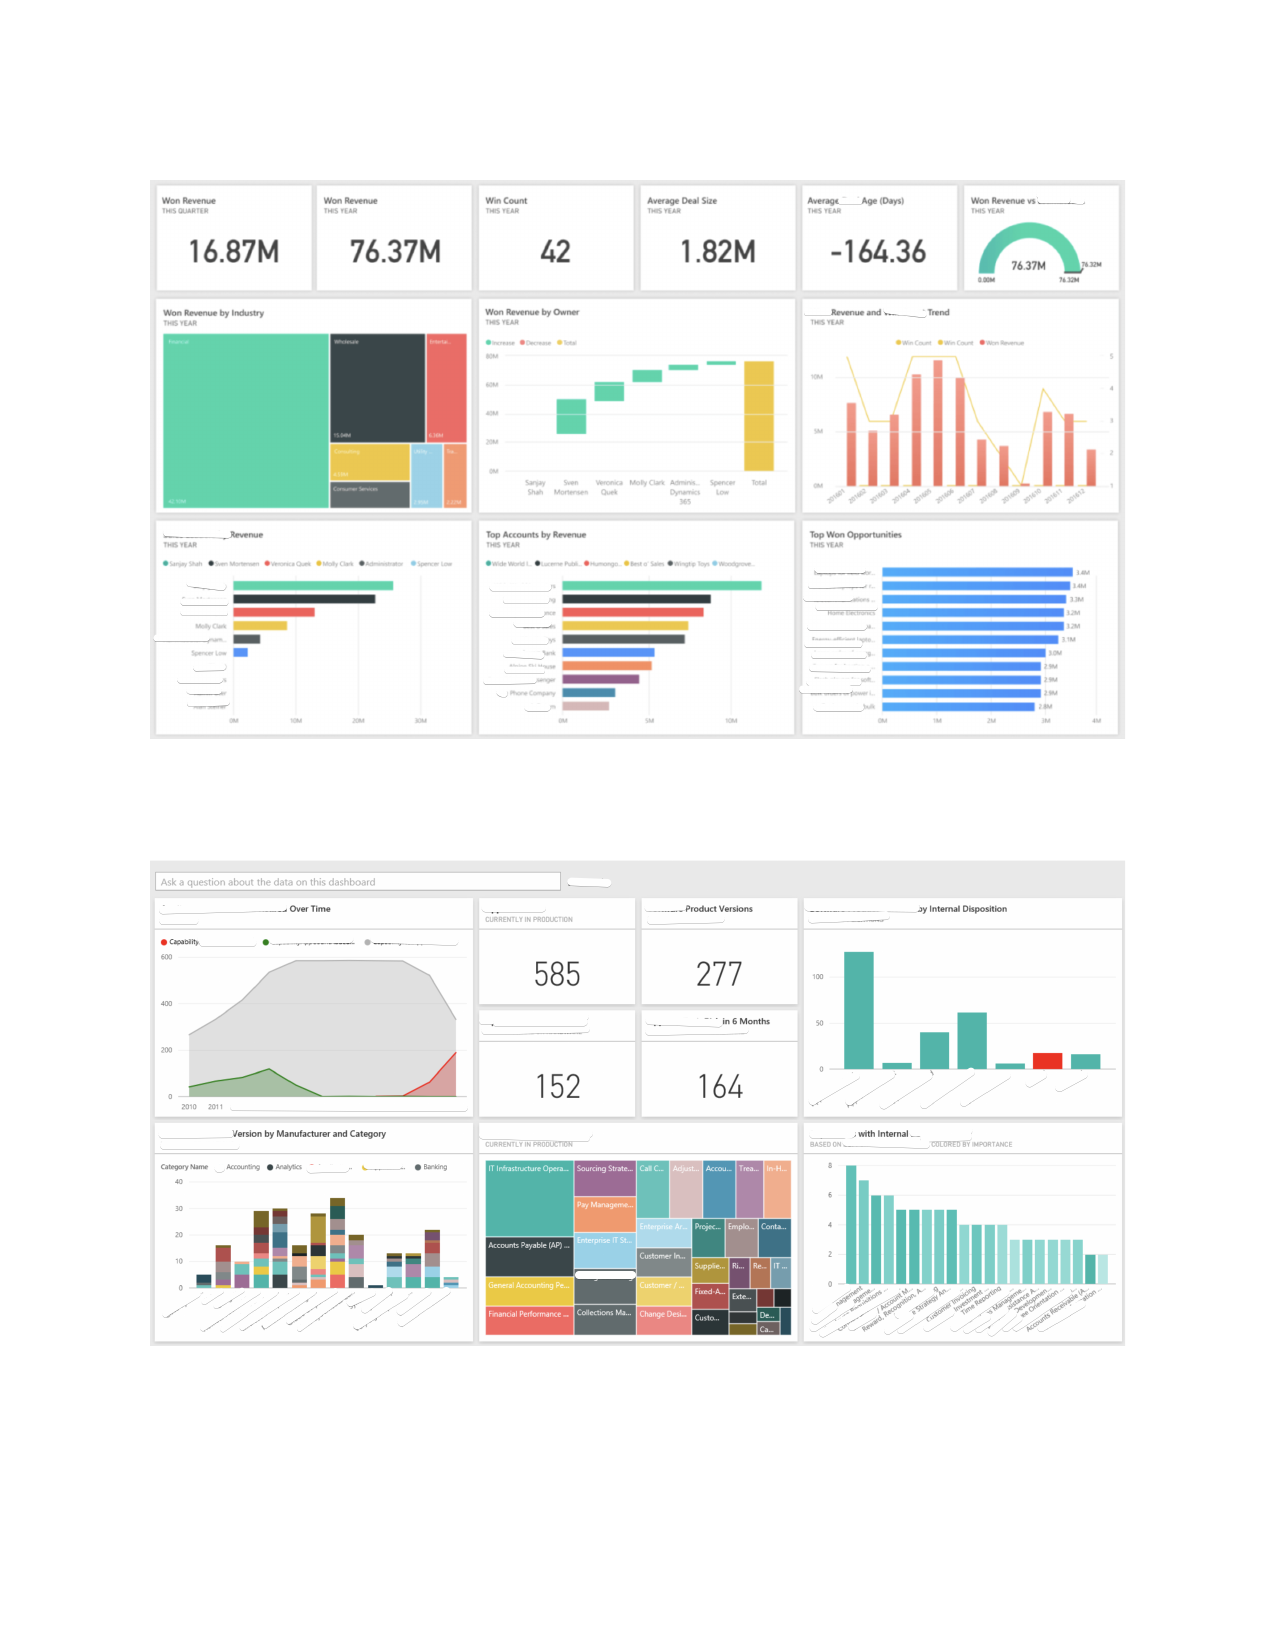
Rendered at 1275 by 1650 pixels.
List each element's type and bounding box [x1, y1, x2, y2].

picture [150, 860, 1125, 1346]
picture [150, 180, 1125, 739]
